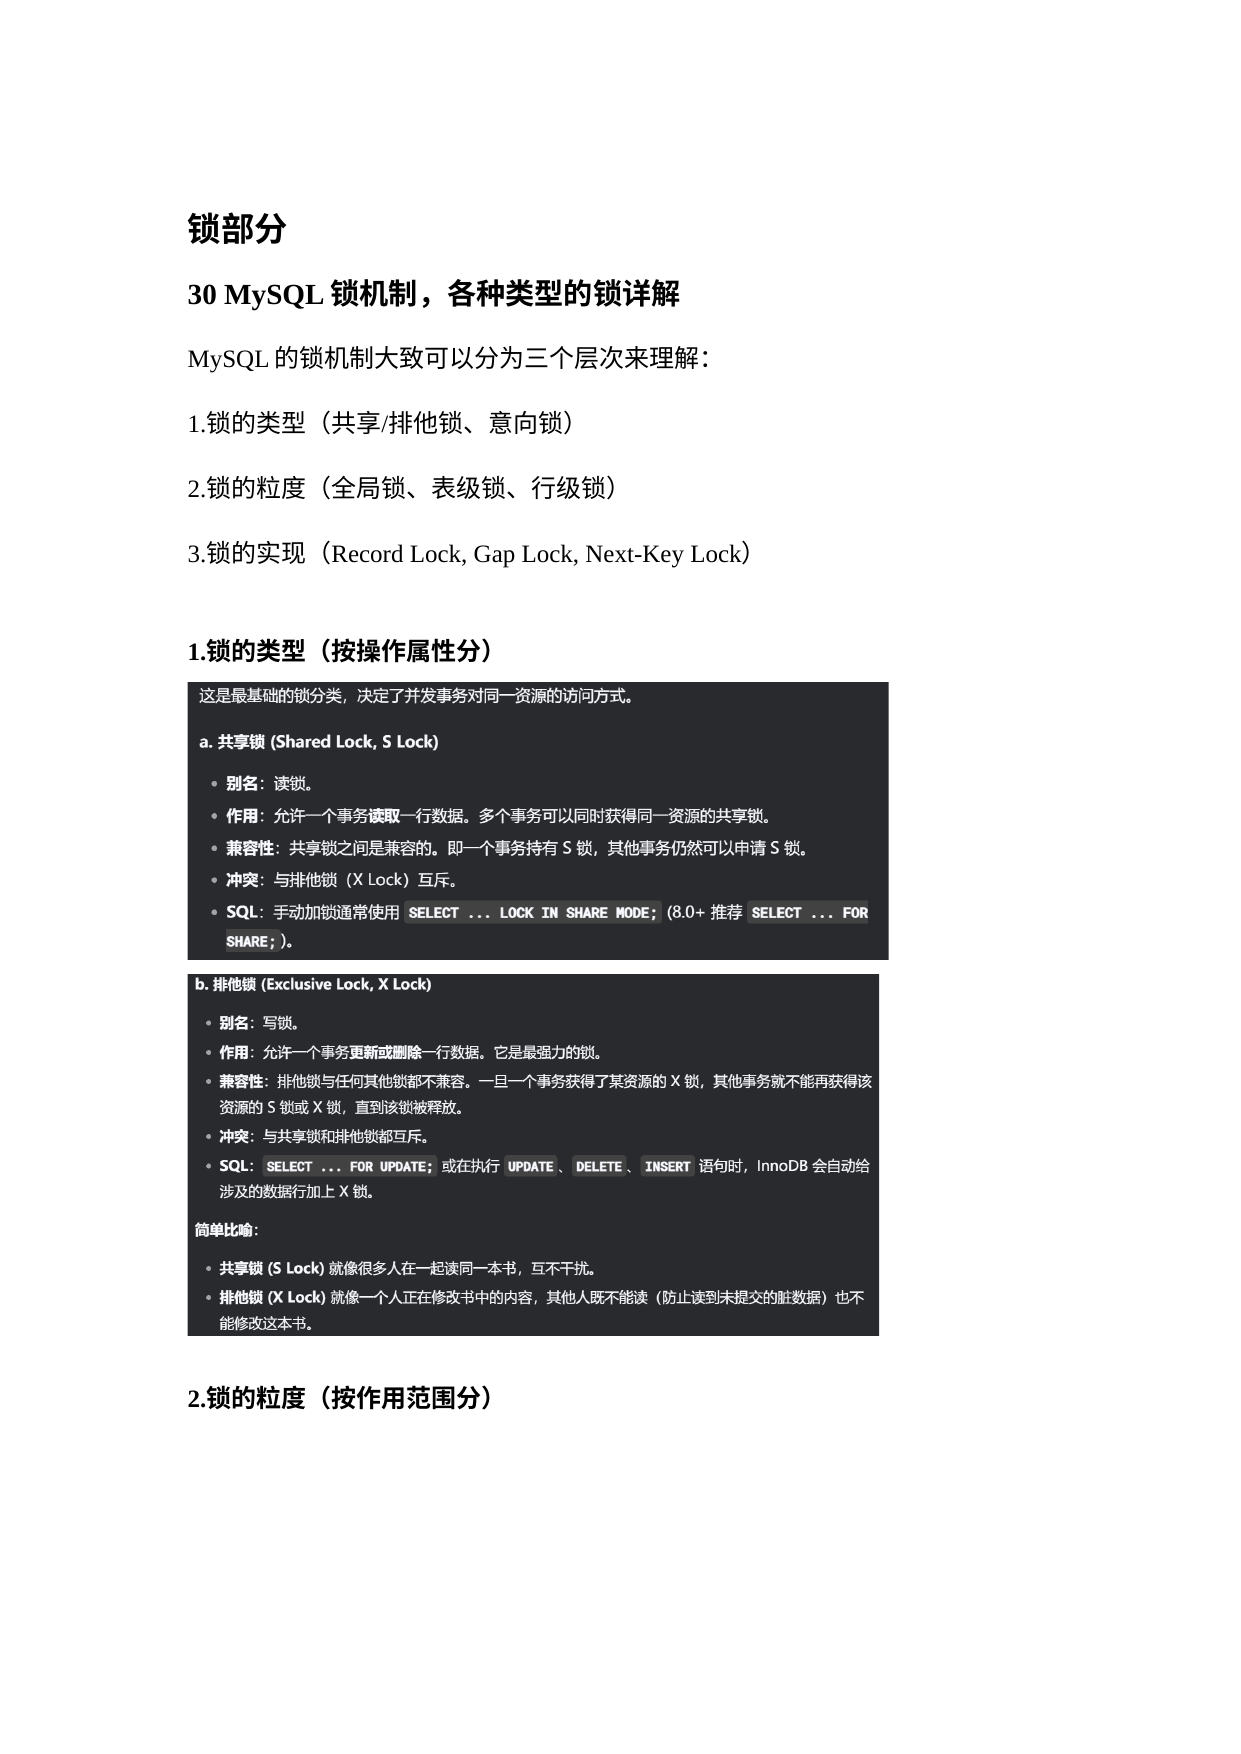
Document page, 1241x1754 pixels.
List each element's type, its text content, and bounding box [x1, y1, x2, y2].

text 1.锁的类型（共享/排他锁、意向锁） [187, 389, 1053, 454]
text MySQL的锁机制大致可以分为三个层次来理解： [187, 324, 1053, 389]
subtitle 锁部分 [187, 194, 1053, 259]
picture [187, 974, 880, 1336]
picture [187, 682, 889, 960]
text 2.锁的粒度（全局锁、表级锁、行级锁） [187, 454, 1053, 519]
subtitle 30 MySQL锁机制，各种类型的锁详解 [187, 259, 1053, 324]
subtitle 2.锁的粒度（按作用范围分） [187, 1364, 1053, 1429]
text 3.锁的实现（Record Lock, Gap Lock, Next-Key Lock） [187, 519, 1053, 584]
subtitle 1.锁的类型（按操作属性分） [187, 617, 1053, 682]
